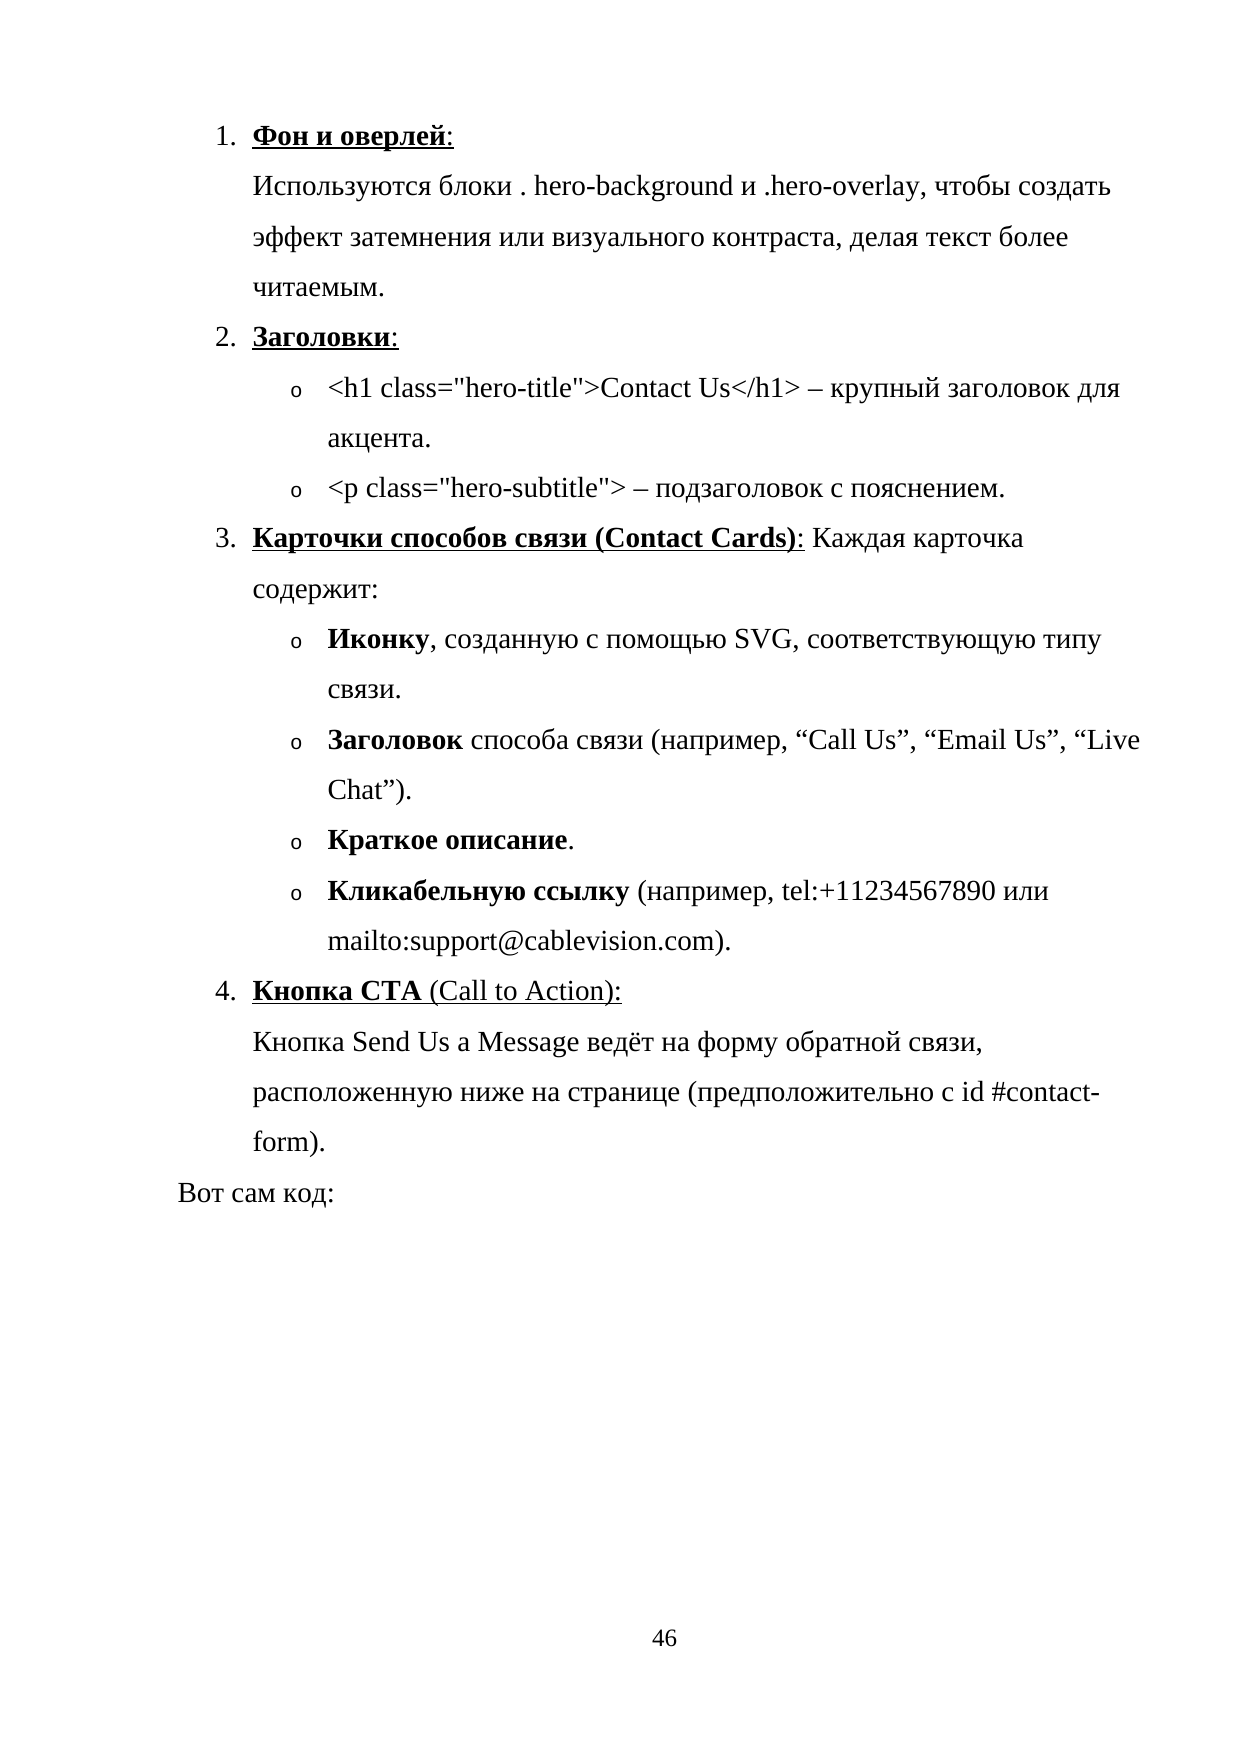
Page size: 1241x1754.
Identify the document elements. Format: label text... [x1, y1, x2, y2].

list Заголовок способа связи (например, “Call Us”, “Email Us”, “Live Chat”). [290, 722, 1152, 806]
list Фон и оверлей: Используются блоки . hero-background и .hero-overlay, чтобы создать эффект затемнения или визуального контраста, делая текст более читаемым. [215, 118, 1152, 303]
list Карточки способов связи (Contact Cards): Каждая карточка содержит: [215, 521, 1152, 604]
list Кнопка CTA (Call to Action): Кнопка Send Us a Message ведёт на форму обратной связи, расположенную ниже на странице (предположительно с id #contact-form). [215, 973, 1152, 1158]
text Вот сам код: [177, 1175, 1152, 1208]
list Заголовки: [215, 319, 1152, 353]
list Кликабельную ссылку (например, tel:+11234567890 или mailto:support@cablevision.com). [290, 873, 1152, 957]
list <p class="hero-subtitle"> – подзаголовок с пояснением. [290, 470, 1152, 504]
list <h1 class="hero-title">Contact Us</h1> – крупный заголовок для акцента. [290, 370, 1152, 453]
list Иконку, созданную с помощью SVG, соответствующую типу связи. [290, 621, 1152, 705]
list Краткое описание. [290, 822, 1152, 856]
